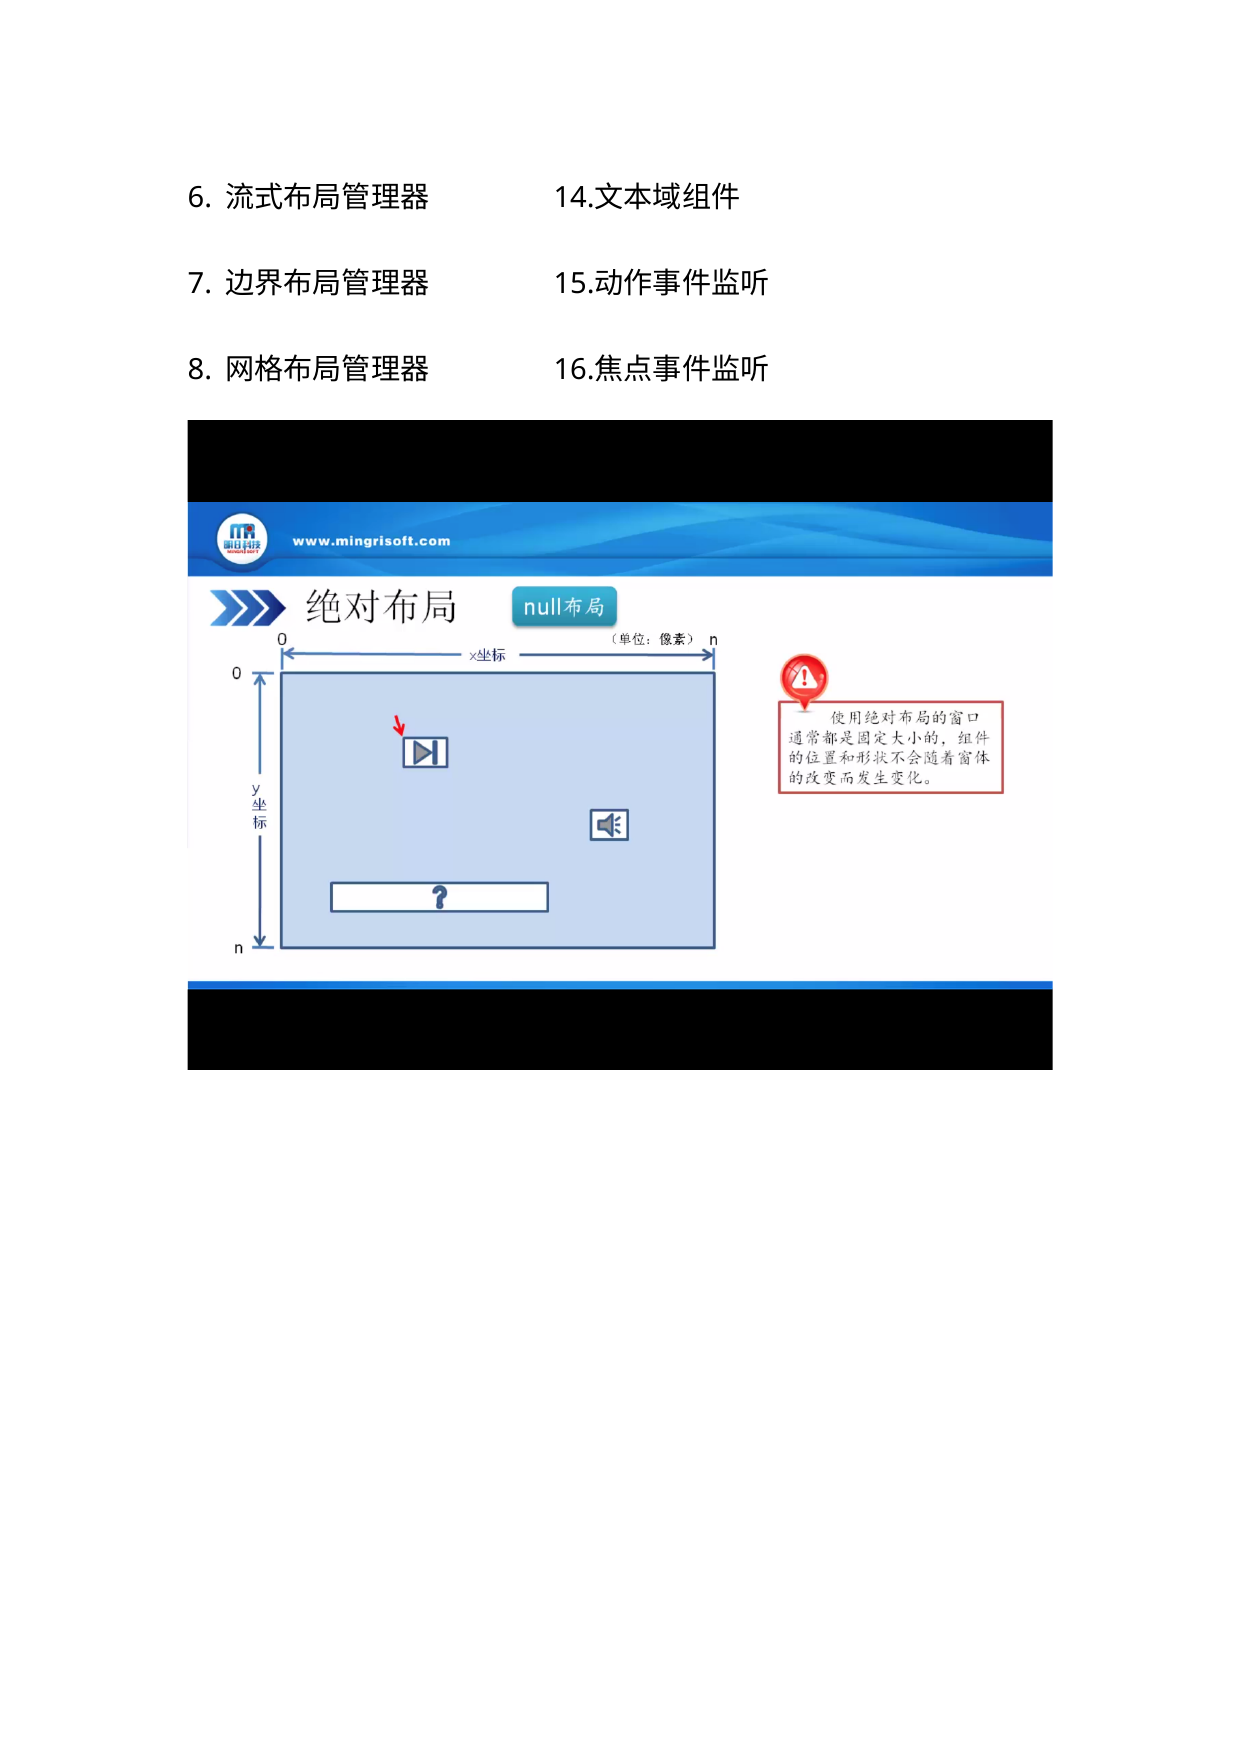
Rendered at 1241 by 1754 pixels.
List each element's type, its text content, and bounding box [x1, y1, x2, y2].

list 网格布局管理器 16.焦点事件监听 [187, 334, 1053, 399]
list 流式布局管理器 14.文本域组件 [187, 162, 1053, 227]
list 边界布局管理器 15.动作事件监听 [187, 248, 1053, 313]
picture [187, 420, 1053, 1070]
